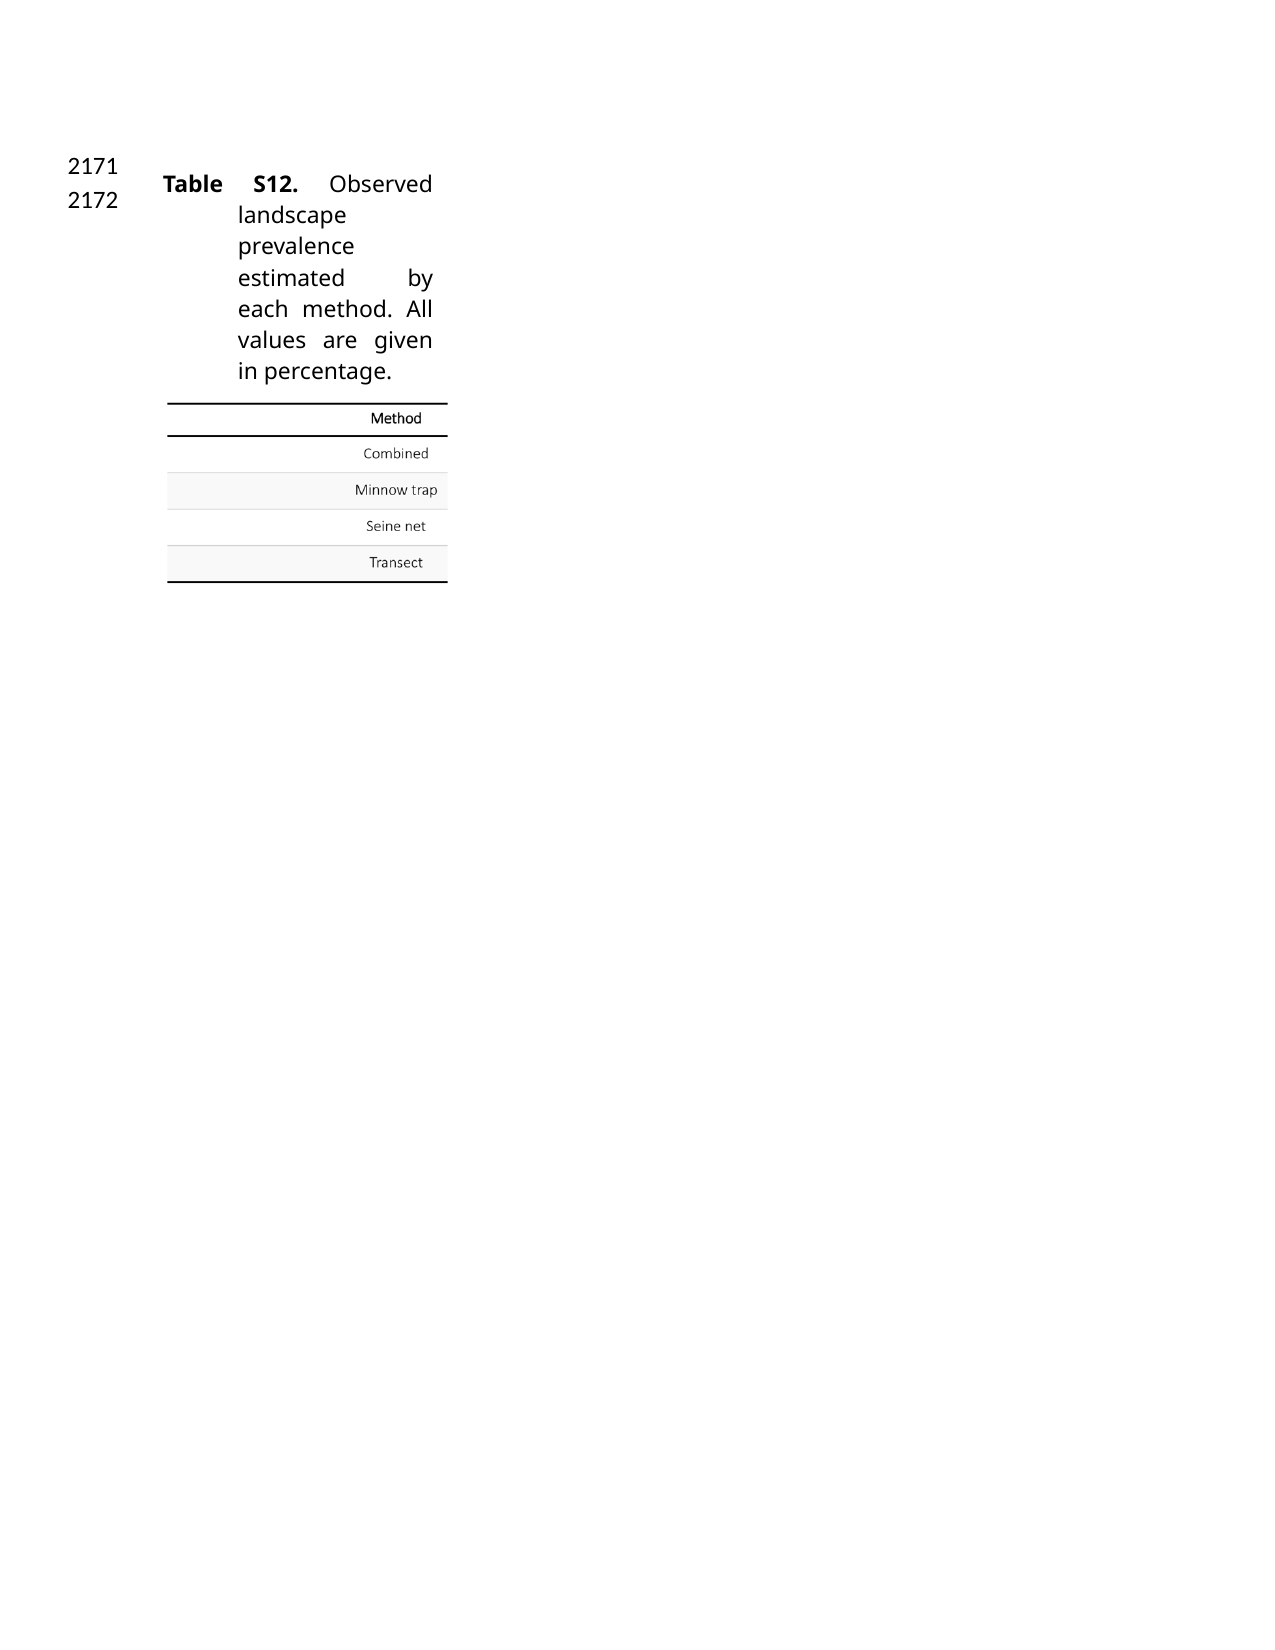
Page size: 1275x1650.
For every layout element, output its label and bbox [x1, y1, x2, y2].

picture [162, 399, 448, 587]
